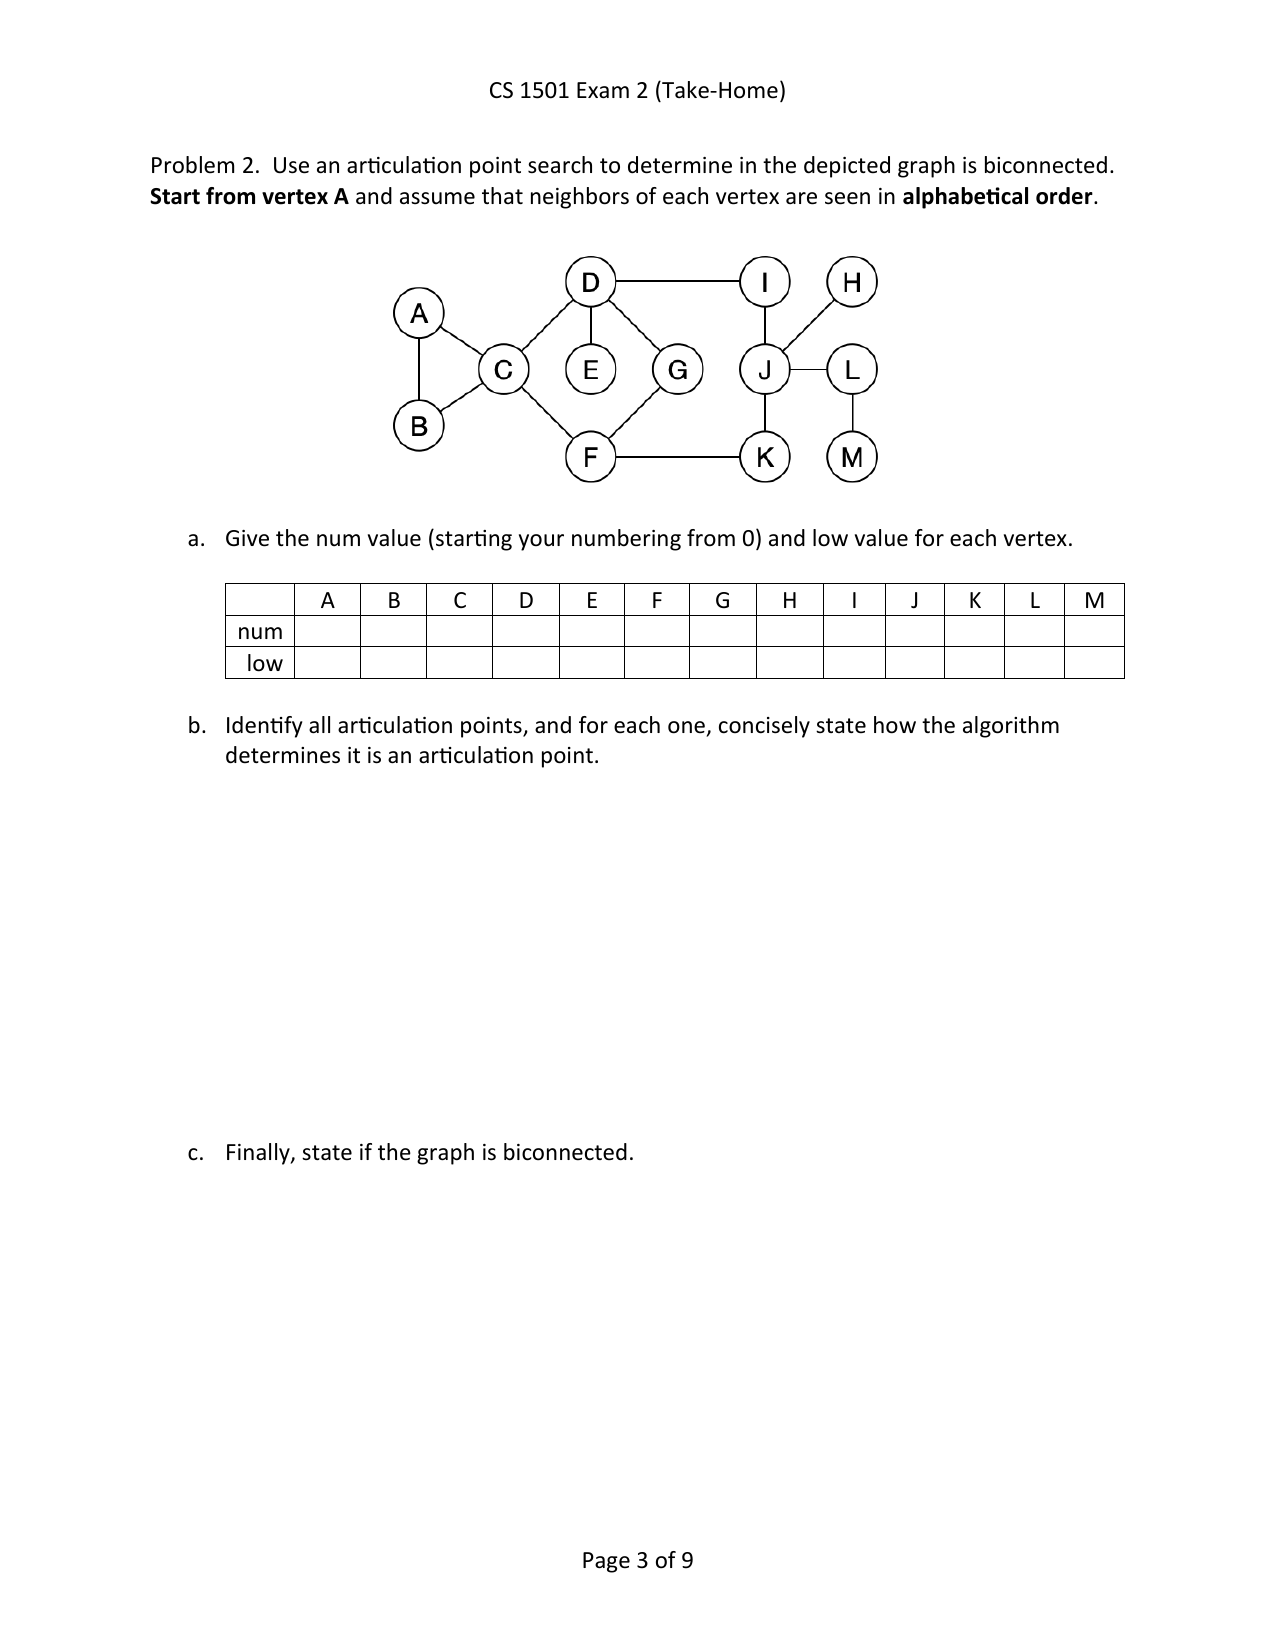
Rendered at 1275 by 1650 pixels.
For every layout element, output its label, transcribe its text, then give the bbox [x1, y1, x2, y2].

table_cell [824, 647, 885, 678]
table_cell [690, 616, 756, 646]
table_header B [361, 584, 426, 615]
list Identify all articulation points, and for each one, concisely state how the algorithm determines it is an articulation point. [187, 709, 1125, 1137]
table_cell [690, 647, 756, 678]
table_header C [427, 584, 492, 615]
table_cell [757, 616, 823, 646]
table_cell [560, 647, 624, 678]
table_header J [886, 584, 944, 615]
table_cell [1005, 647, 1064, 678]
table_header I [824, 584, 885, 615]
table_cell low [226, 647, 294, 678]
table_header [226, 584, 294, 615]
table_cell [945, 647, 1004, 678]
table_cell [295, 616, 360, 646]
table_cell [625, 647, 689, 678]
table_cell [493, 616, 559, 646]
table_cell [560, 616, 624, 646]
table_header G [690, 584, 756, 615]
table_header A [295, 584, 360, 615]
table_cell [1005, 616, 1064, 646]
table_cell [427, 616, 492, 646]
table_cell [1065, 647, 1124, 678]
table_cell [493, 647, 559, 678]
table_cell num [226, 616, 294, 646]
table_header D [493, 584, 559, 615]
table_cell [361, 647, 426, 678]
picture [378, 236, 897, 497]
table_header K [945, 584, 1004, 615]
list Give the num value (starting your numbering from 0) and low value for each vertex. [187, 522, 1125, 583]
table_cell [886, 616, 944, 646]
table_header M [1065, 584, 1124, 615]
table_header L [1005, 584, 1064, 615]
table_cell [824, 616, 885, 646]
table_cell [427, 647, 492, 678]
table_cell [361, 616, 426, 646]
table_cell [886, 647, 944, 678]
table_cell [945, 616, 1004, 646]
list Finally, state if the graph is biconnected. [187, 1137, 1125, 1381]
table_cell [295, 647, 360, 678]
table_header H [757, 584, 823, 615]
text Problem 2. Use an articulation point search to determine in the depicted graph is biconnected. Start from vertex A and assume that neighbors of each vertex are seen in alphabetical order. [150, 150, 1125, 211]
table_cell [1065, 616, 1124, 646]
table_header F [625, 584, 689, 615]
table_cell [757, 647, 823, 678]
table_cell [625, 616, 689, 646]
table_header E [560, 584, 624, 615]
